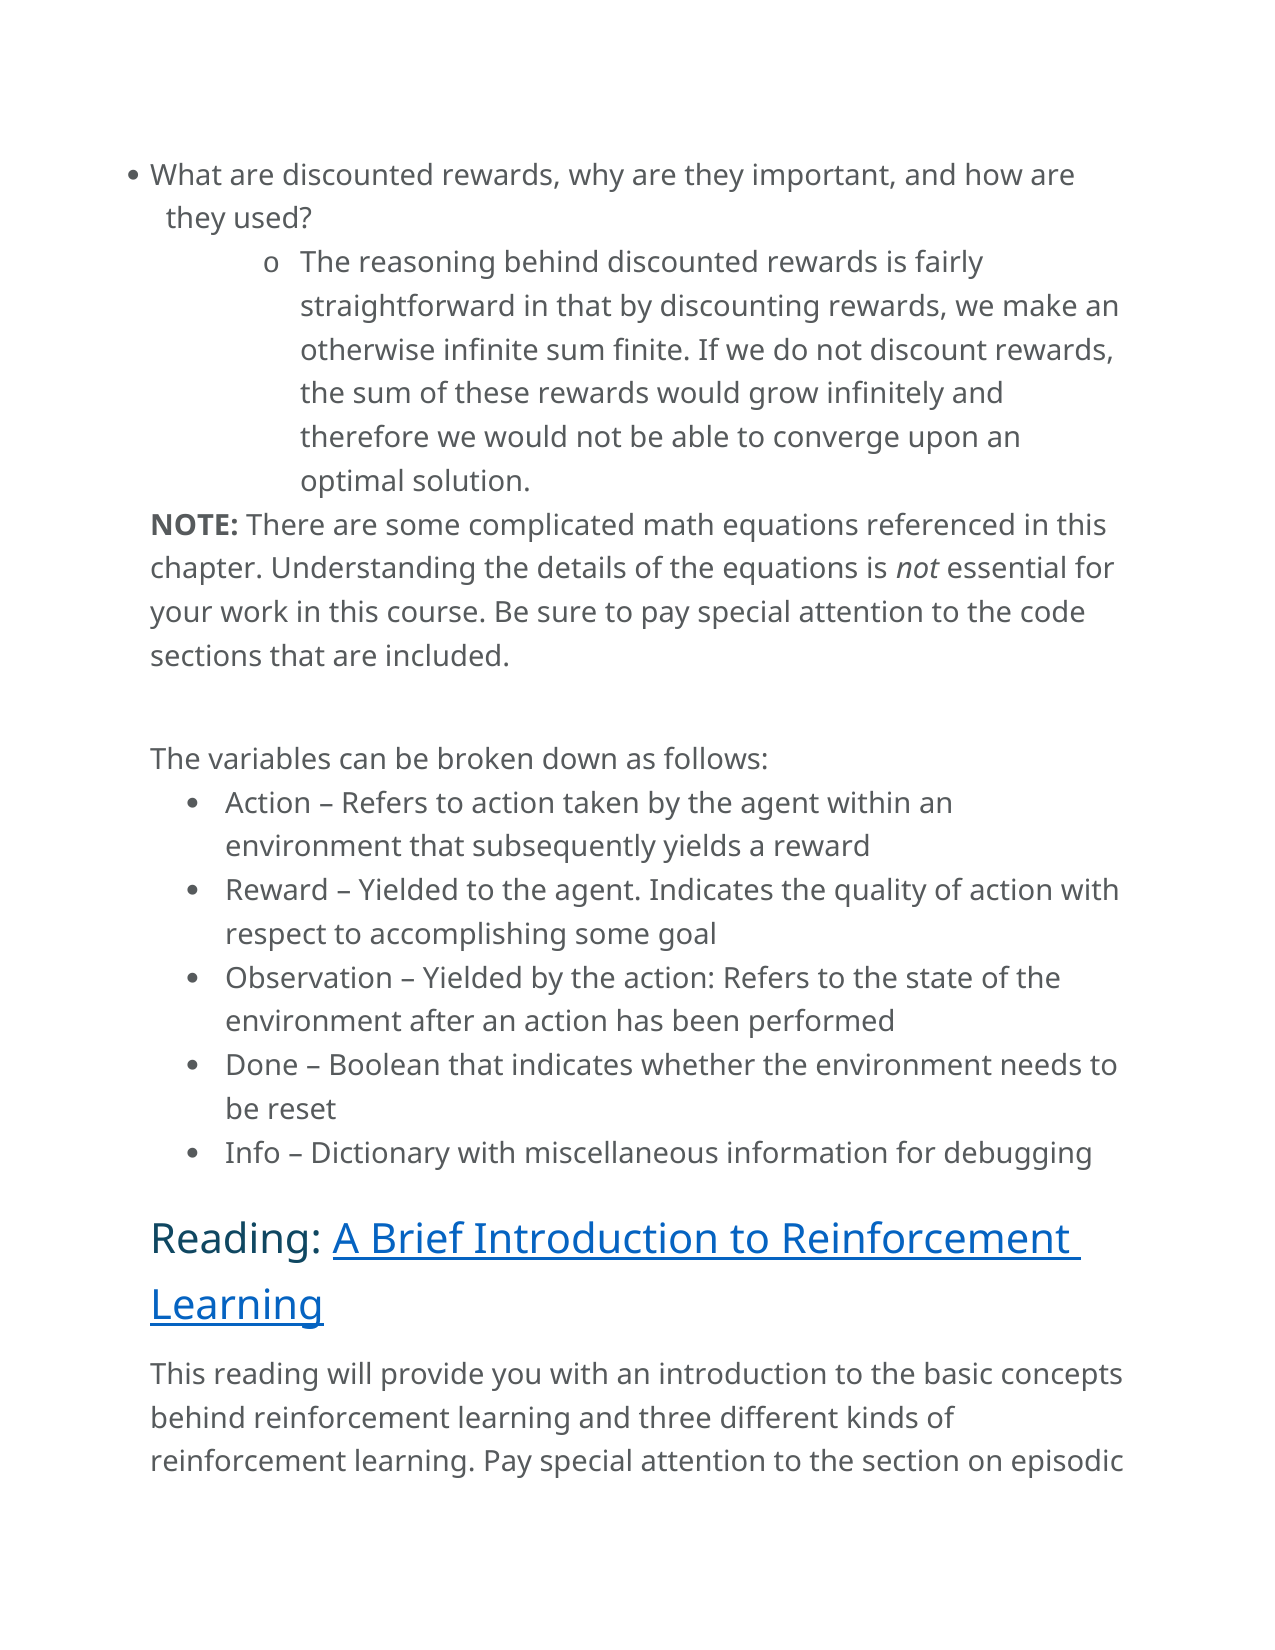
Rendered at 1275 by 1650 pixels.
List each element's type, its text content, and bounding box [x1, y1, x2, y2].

subtitle Reading: A Brief Introduction to Reinforcement Learning [150, 1209, 1125, 1332]
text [150, 1349, 1125, 1481]
text NOTE: There are some complicated math equations referenced in this chapter. Understanding the details of the equations is not essential for your work in this course. Be sure to pay special attention to the code sections that are included. [150, 500, 1125, 675]
list The reasoning behind discounted rewards is fairly straightforward in that by discounting rewards, we make an otherwise infinite sum finite. If we do not discount rewards, the sum of these rewards would grow infinitely and therefore we would not be able to converge upon an optimal solution. [262, 237, 1125, 500]
list Done – Boolean that indicates whether the environment needs to be reset [187, 1041, 1125, 1128]
text The variables can be broken down as follows: [150, 734, 1125, 778]
list Action – Refers to action taken by the agent within an environment that subsequently yields a reward [187, 778, 1125, 866]
list What are discounted rewards, why are they important, and how are they used? [128, 150, 1125, 237]
list Info – Dictionary with miscellaneous information for debugging [187, 1128, 1125, 1172]
list Reward – Yielded to the agent. Indicates the quality of action with respect to accomplishing some goal [187, 866, 1125, 953]
list Observation – Yielded by the action: Refers to the state of the environment after an action has been performed [187, 953, 1125, 1041]
